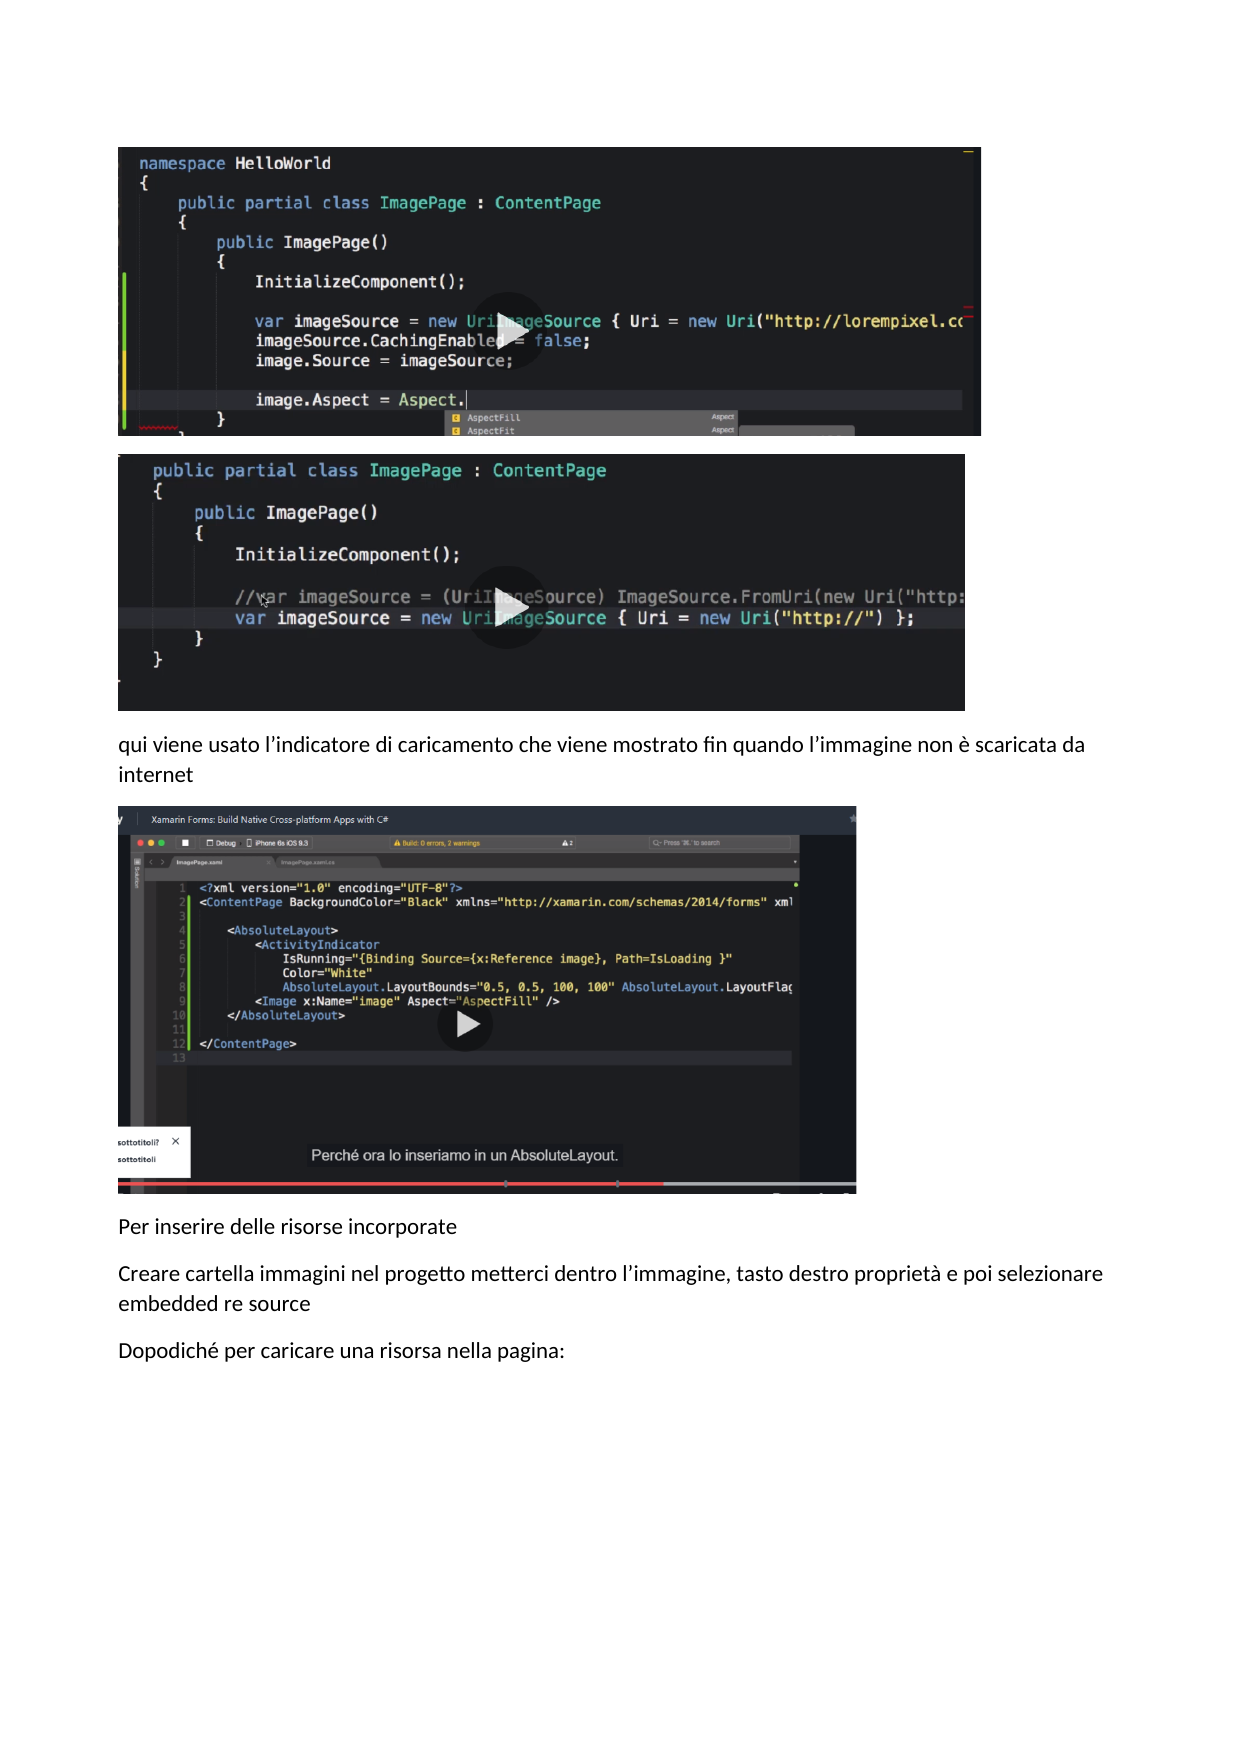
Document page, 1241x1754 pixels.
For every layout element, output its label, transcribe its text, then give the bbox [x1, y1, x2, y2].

text Dopodiché per caricare una risorsa nella pagina: [118, 1336, 1122, 1364]
text qui viene usato l’indicatore di caricamento che viene mostrato fin quando l’immagine non è scaricata da internet [118, 730, 1122, 788]
text Creare cartella immagini nel progetto metterci dentro l’immagine, tasto destro proprietà e poi selezionare embedded re source [118, 1259, 1122, 1317]
text Per inserire delle risorse incorporate [118, 1212, 1122, 1240]
picture [118, 147, 982, 436]
picture [118, 454, 965, 711]
picture [118, 806, 857, 1194]
